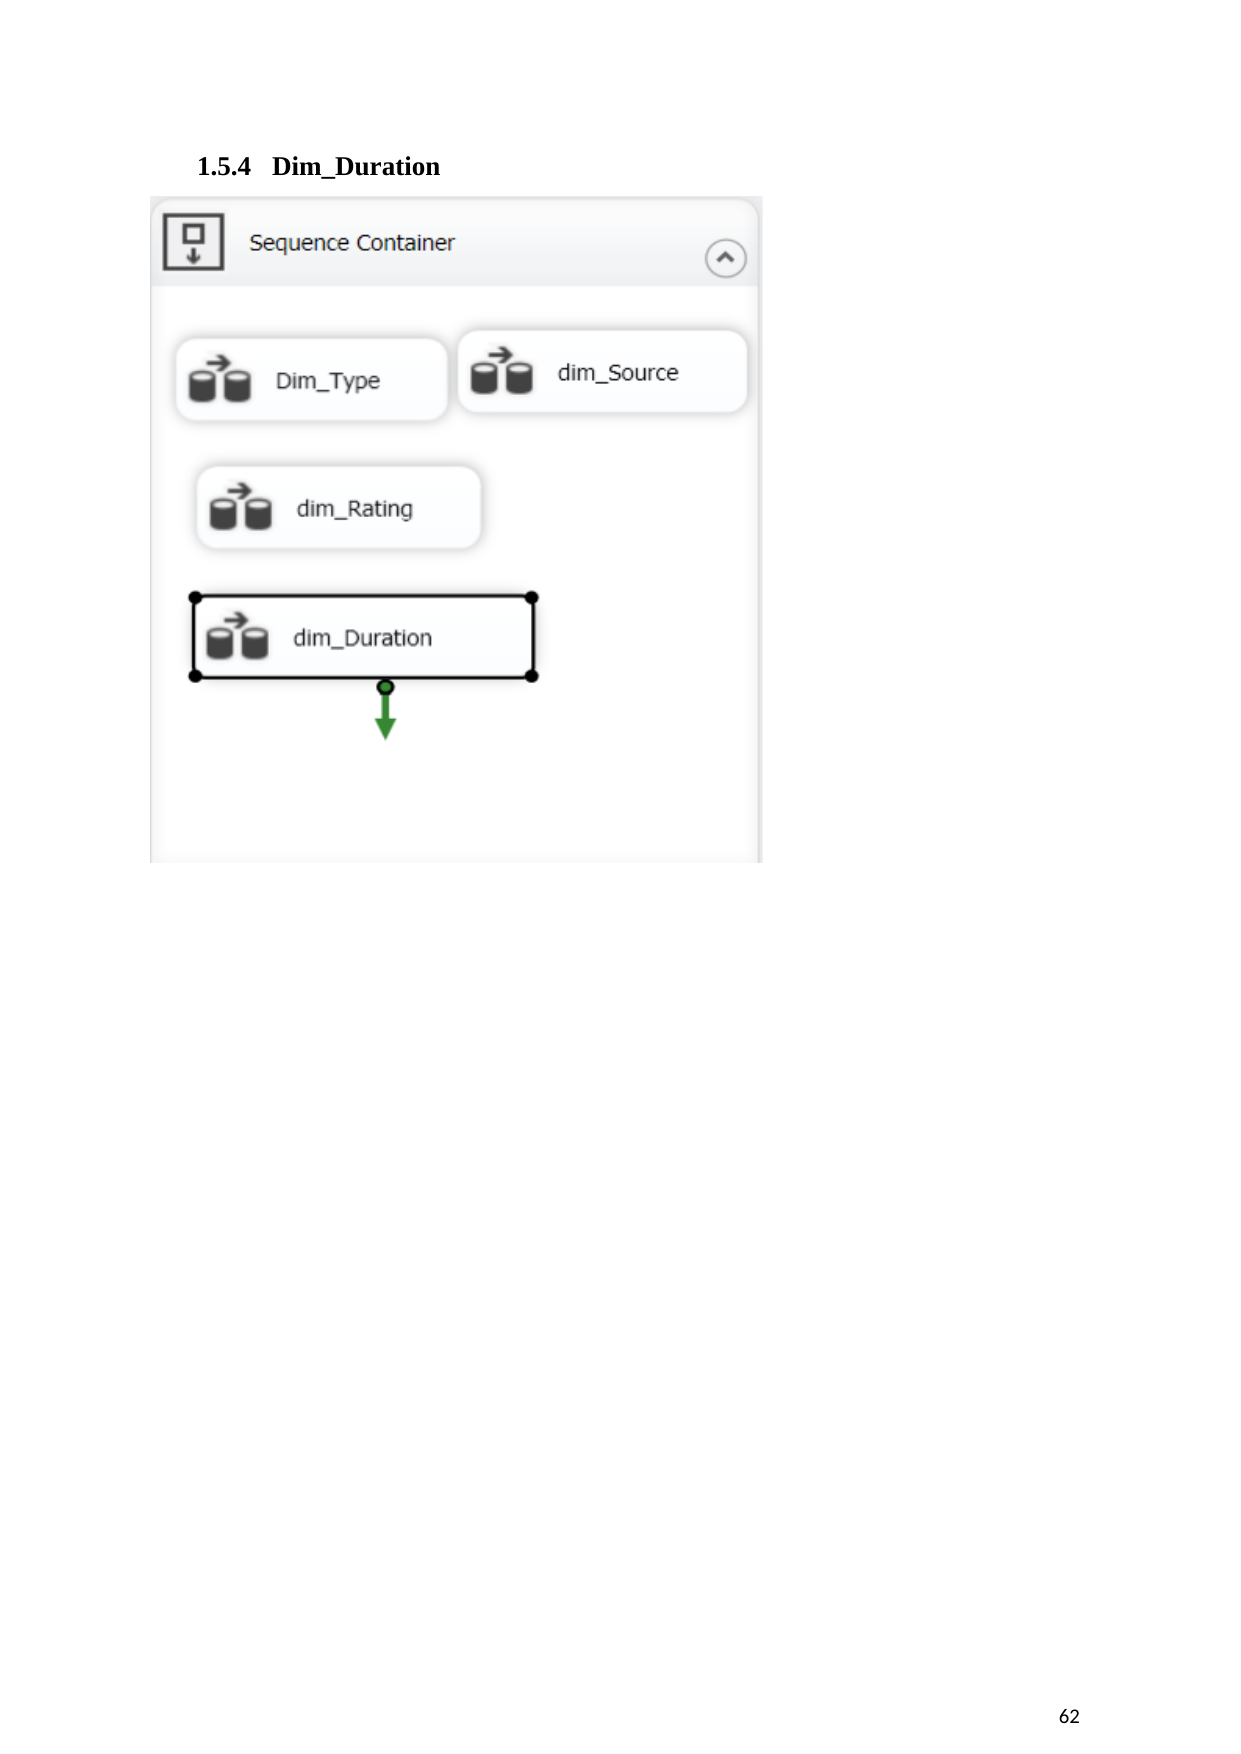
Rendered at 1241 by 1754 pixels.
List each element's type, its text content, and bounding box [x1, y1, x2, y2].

picture [150, 196, 763, 863]
subtitle Dim_Duration [197, 150, 1090, 181]
